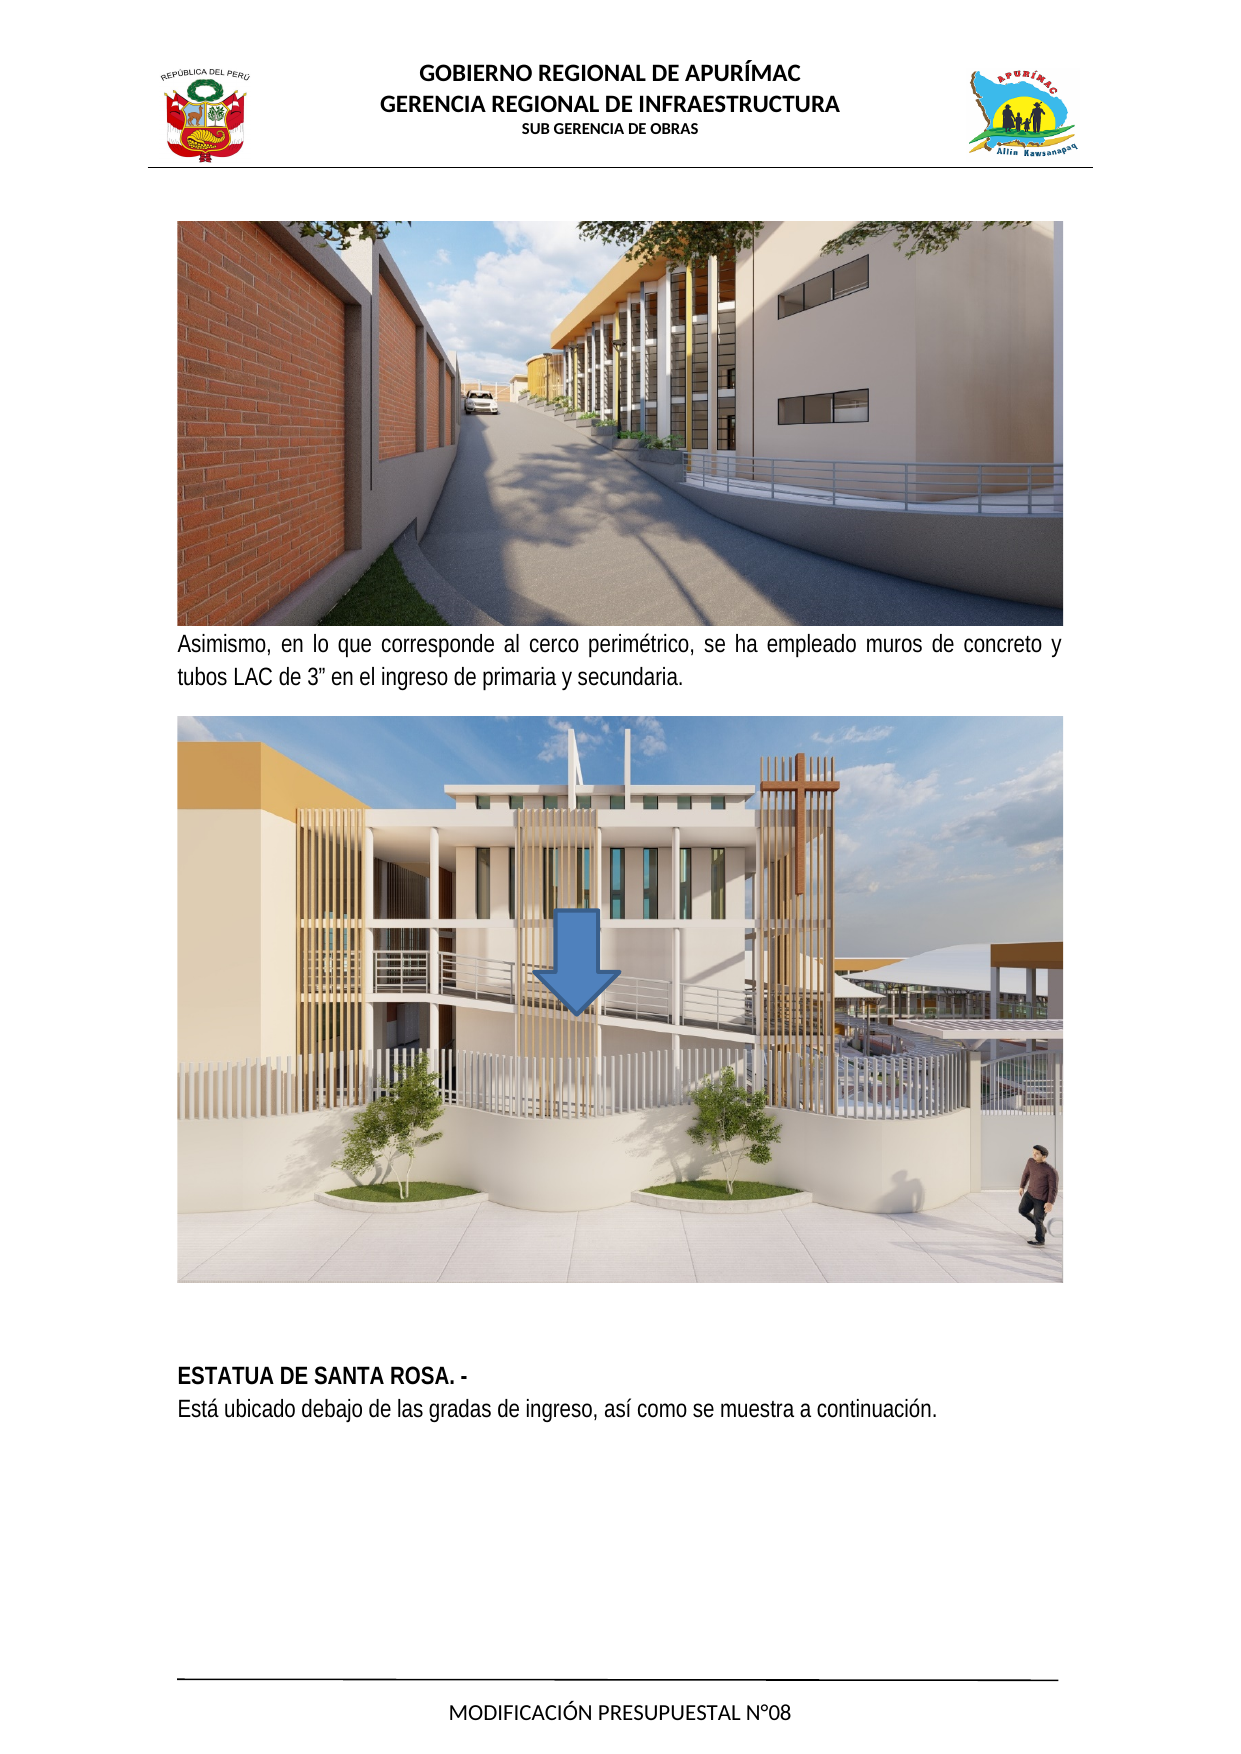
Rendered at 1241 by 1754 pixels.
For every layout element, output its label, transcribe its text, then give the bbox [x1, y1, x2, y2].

text Asimismo, en lo que corresponde al cerco perimétrico, se ha empleado muros de concreto y tubos LAC de 3” en el ingreso de primaria y secundaria. [177, 629, 1063, 691]
picture [158, 68, 252, 163]
picture [177, 716, 1064, 1283]
picture [177, 221, 1064, 626]
text Está ubicado debajo de las gradas de ingreso, así como se muestra a continuación. [177, 1394, 1063, 1423]
picture [966, 68, 1081, 162]
text ESTATUA DE SANTA ROSA. - [177, 1361, 1063, 1390]
